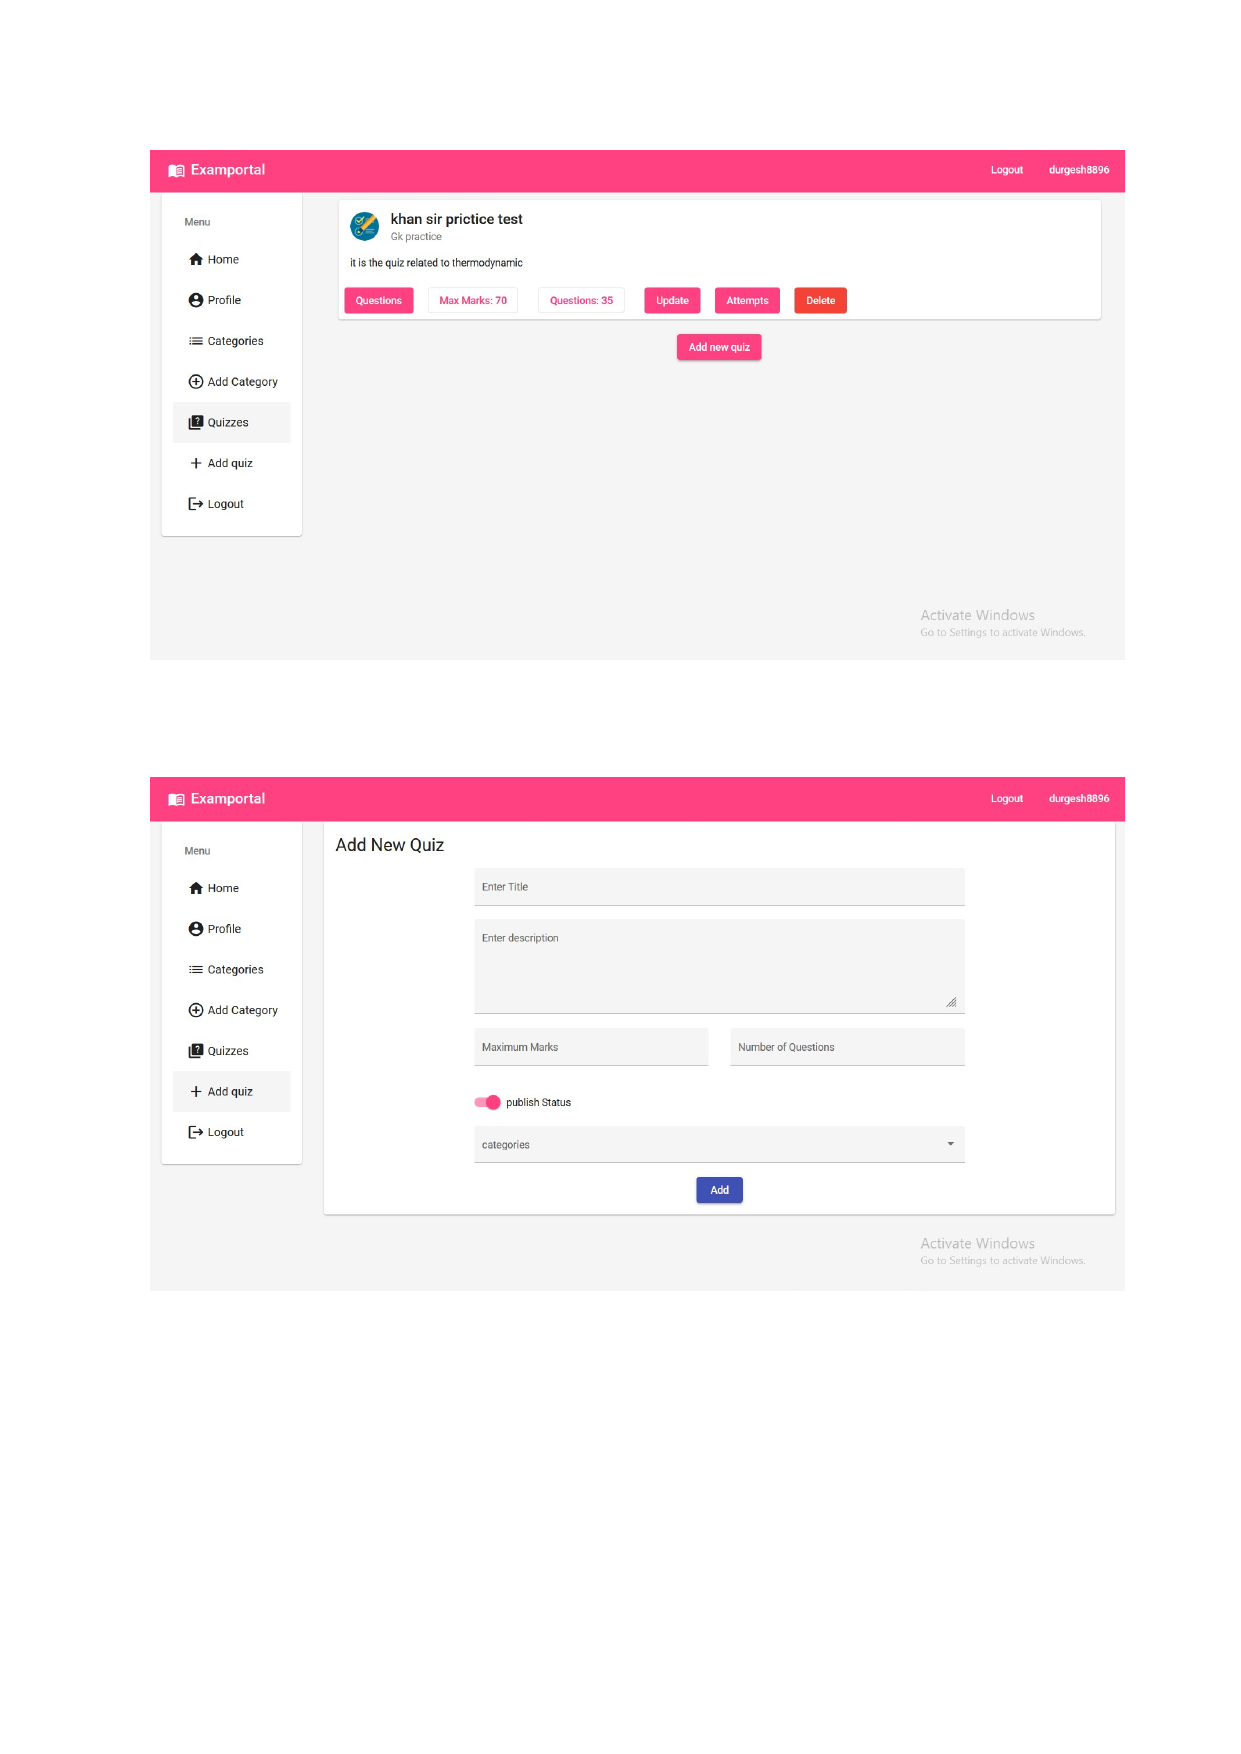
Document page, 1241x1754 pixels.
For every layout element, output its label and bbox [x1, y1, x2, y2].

picture [150, 777, 1125, 1291]
picture [150, 150, 1125, 660]
